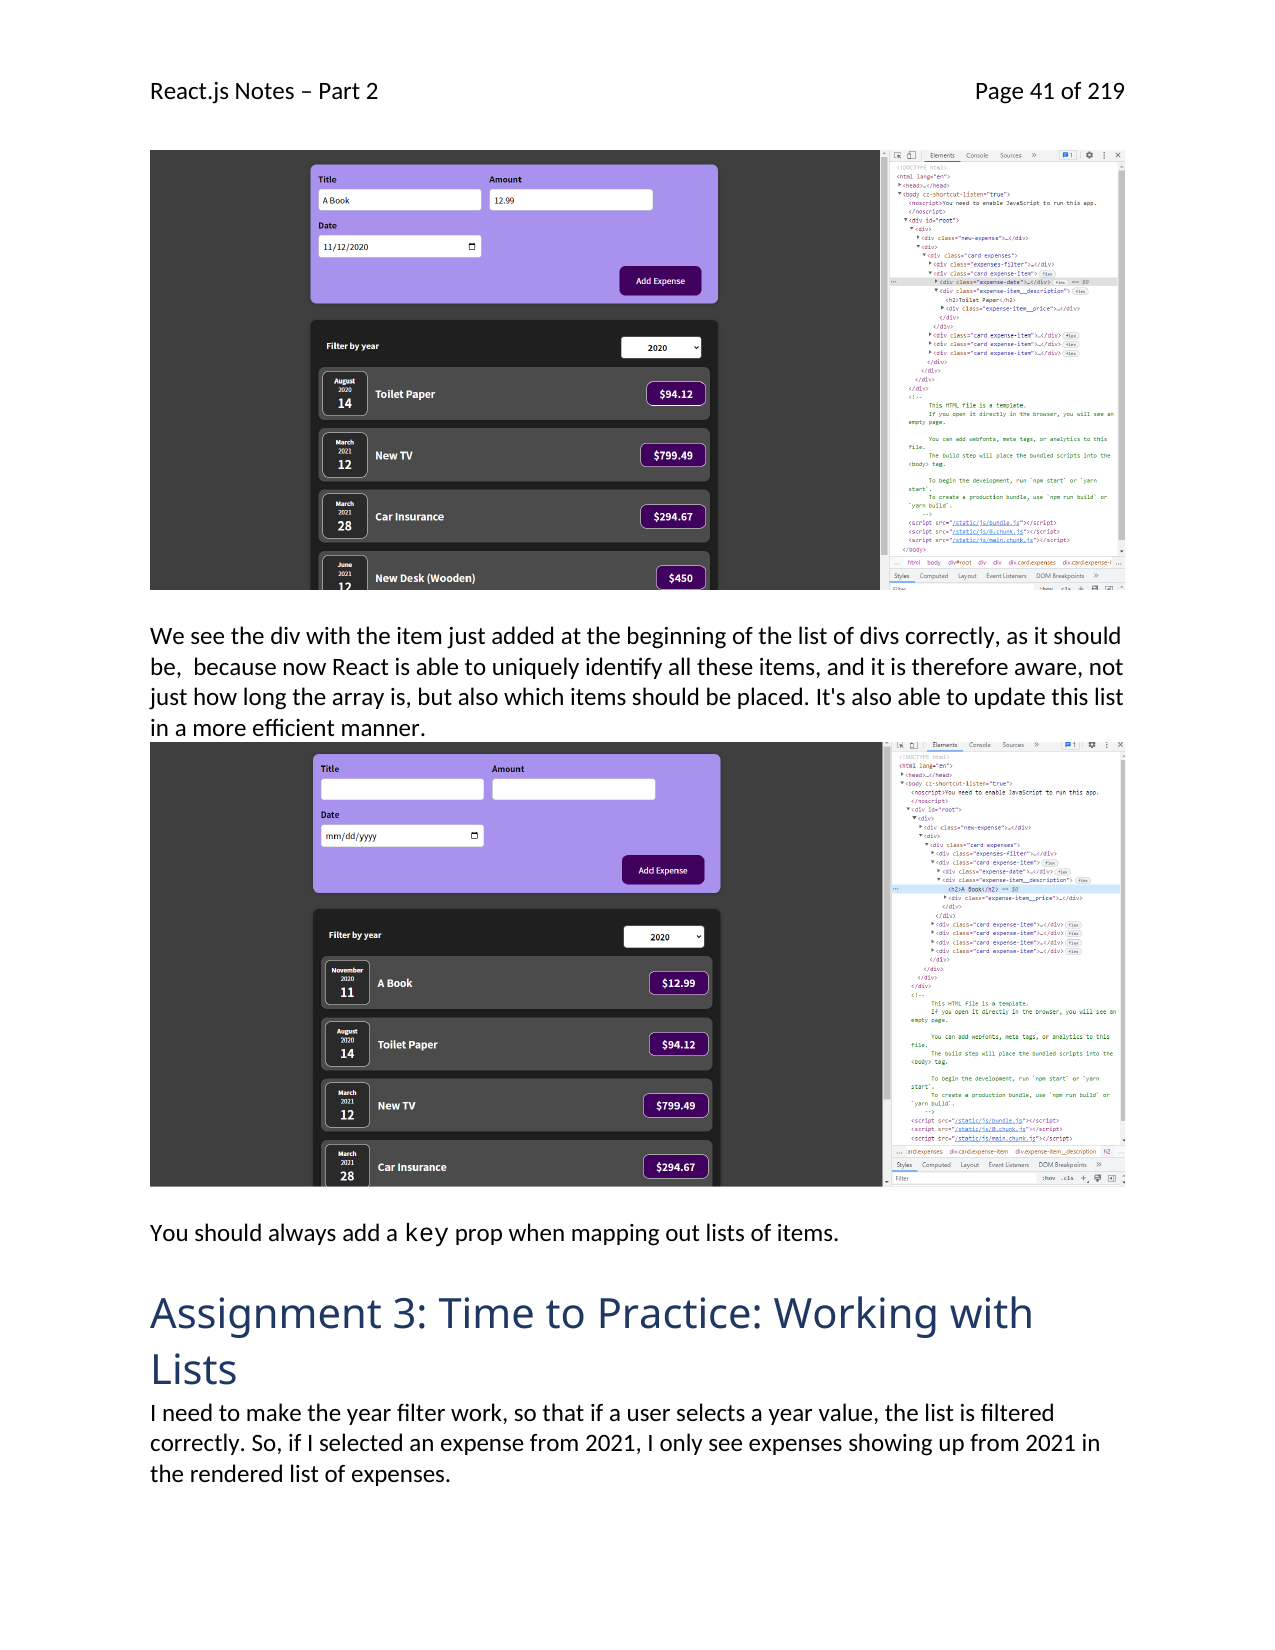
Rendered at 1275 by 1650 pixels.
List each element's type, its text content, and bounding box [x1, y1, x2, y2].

text We see the div with the item just added at the beginning of the list of divs correctly, as it should be, because now React is able to uniquely identify all these items, and it is therefore aware, not just how long the array is, but also which items should be placed. It's also able to update this list in a more efficient manner. [150, 620, 1125, 742]
subtitle Assignment 3: Time to Practice: Working with Lists [150, 1283, 1125, 1397]
text I need to make the year filter work, so that if a user selects a year value, the list is filtered correctly. So, if I selected an expense from 2021, I only see expenses showing up from 2021 in the rendered list of expenses. [150, 1397, 1125, 1488]
text You should always add a key prop when mapping out lists of items. [150, 1217, 1125, 1249]
picture [150, 742, 1125, 1187]
picture [150, 150, 1125, 590]
